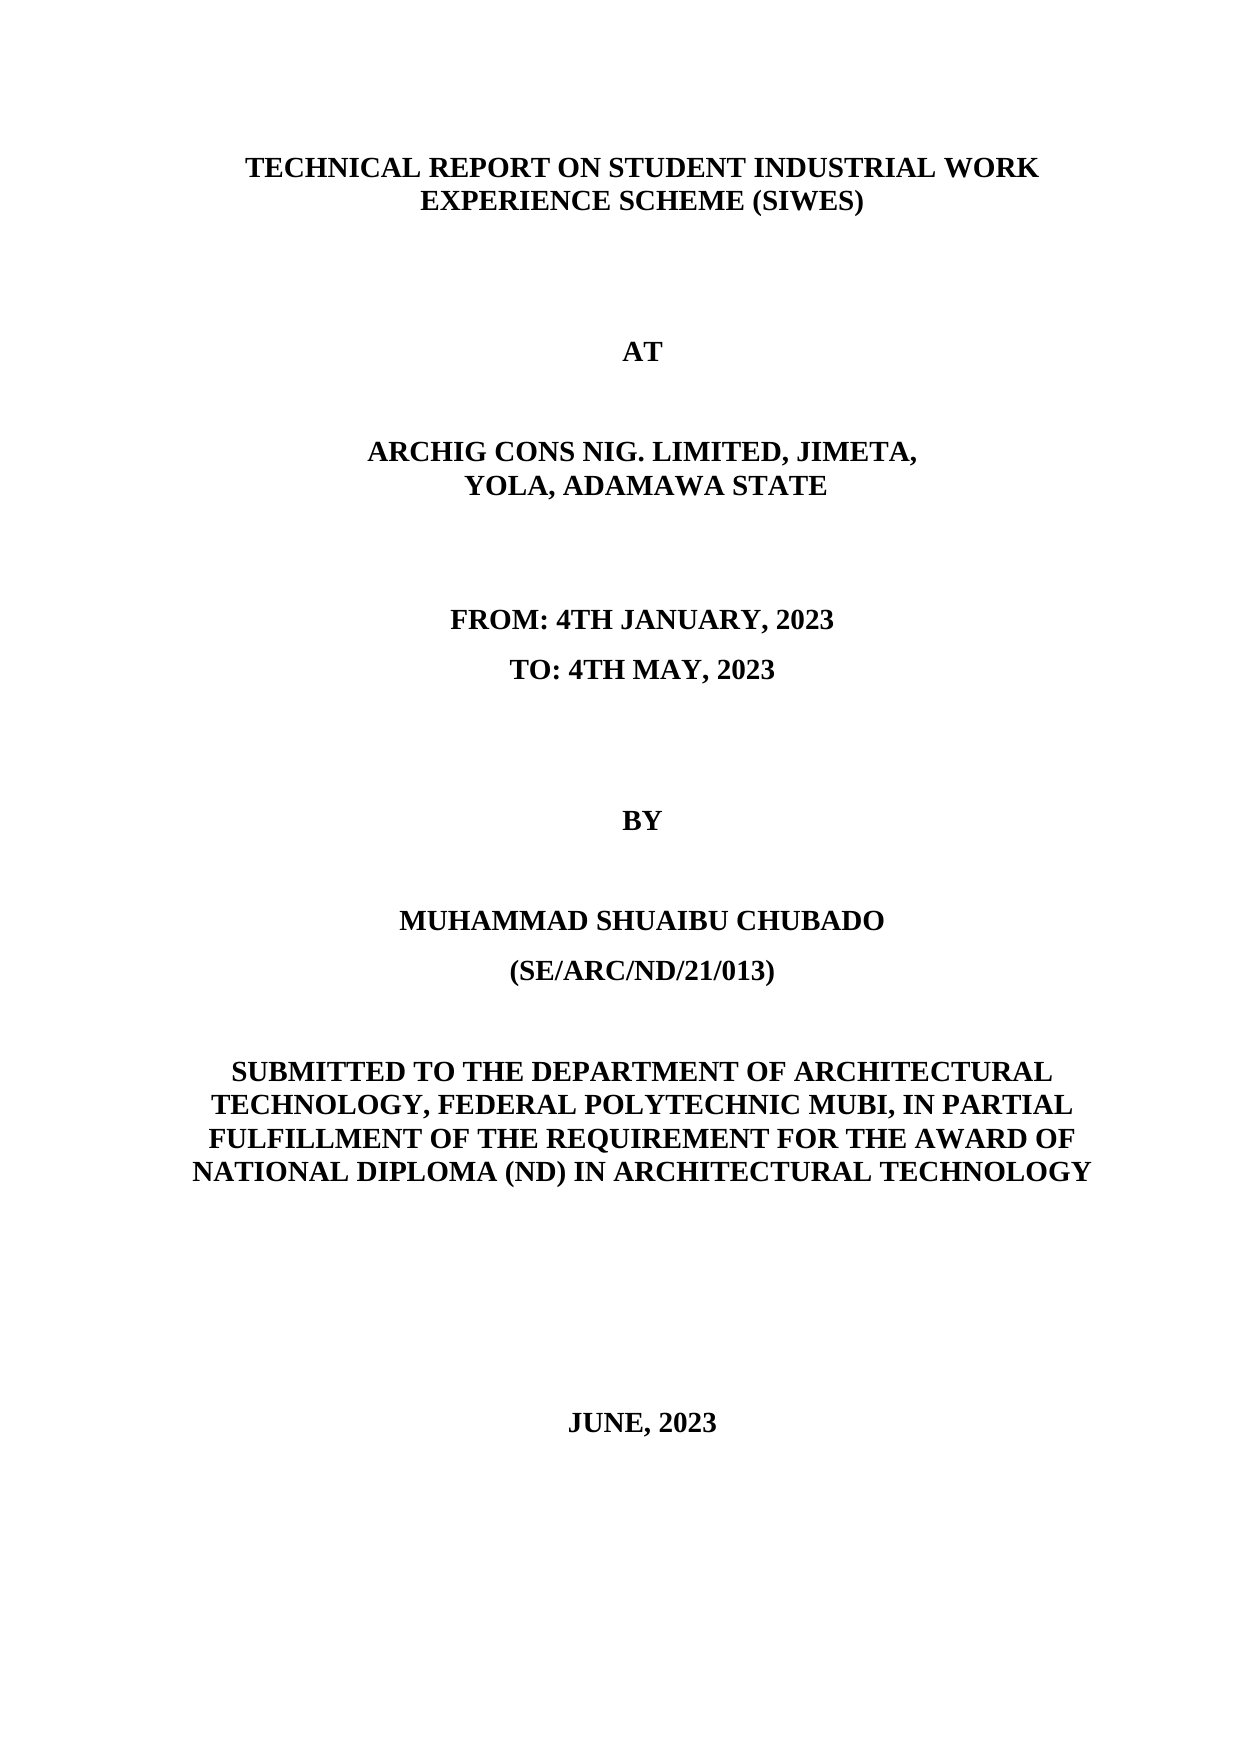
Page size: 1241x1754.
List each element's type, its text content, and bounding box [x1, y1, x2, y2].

text FROM: 4TH JANUARY, 2023 [150, 602, 1134, 636]
text SUBMITTED TO THE DEPARTMENT OF ARCHITECTURAL TECHNOLOGY, FEDERAL POLYTECHNIC MUBI, IN PARTIAL FULFILLMENT OF THE REQUIREMENT FOR THE AWARD OF NATIONAL DIPLOMA (ND) IN ARCHITECTURAL TECHNOLOGY [150, 1054, 1134, 1188]
text BY [150, 803, 1134, 836]
text TECHNICAL REPORT ON STUDENT INDUSTRIAL WORK EXPERIENCE SCHEME (SIWES) [150, 150, 1134, 217]
text YOLA, ADAMAWA STATE [150, 468, 1134, 502]
text MUHAMMAD SHUAIBU CHUBADO [150, 903, 1134, 937]
text AT [150, 334, 1134, 368]
text (SE/ARC/ND/21/013) [150, 953, 1134, 987]
text TO: 4TH MAY, 2023 [150, 652, 1134, 686]
text JUNE, 2023 [150, 1406, 1134, 1439]
text ARCHIG CONS NIG. LIMITED, JIMETA, [150, 434, 1134, 468]
